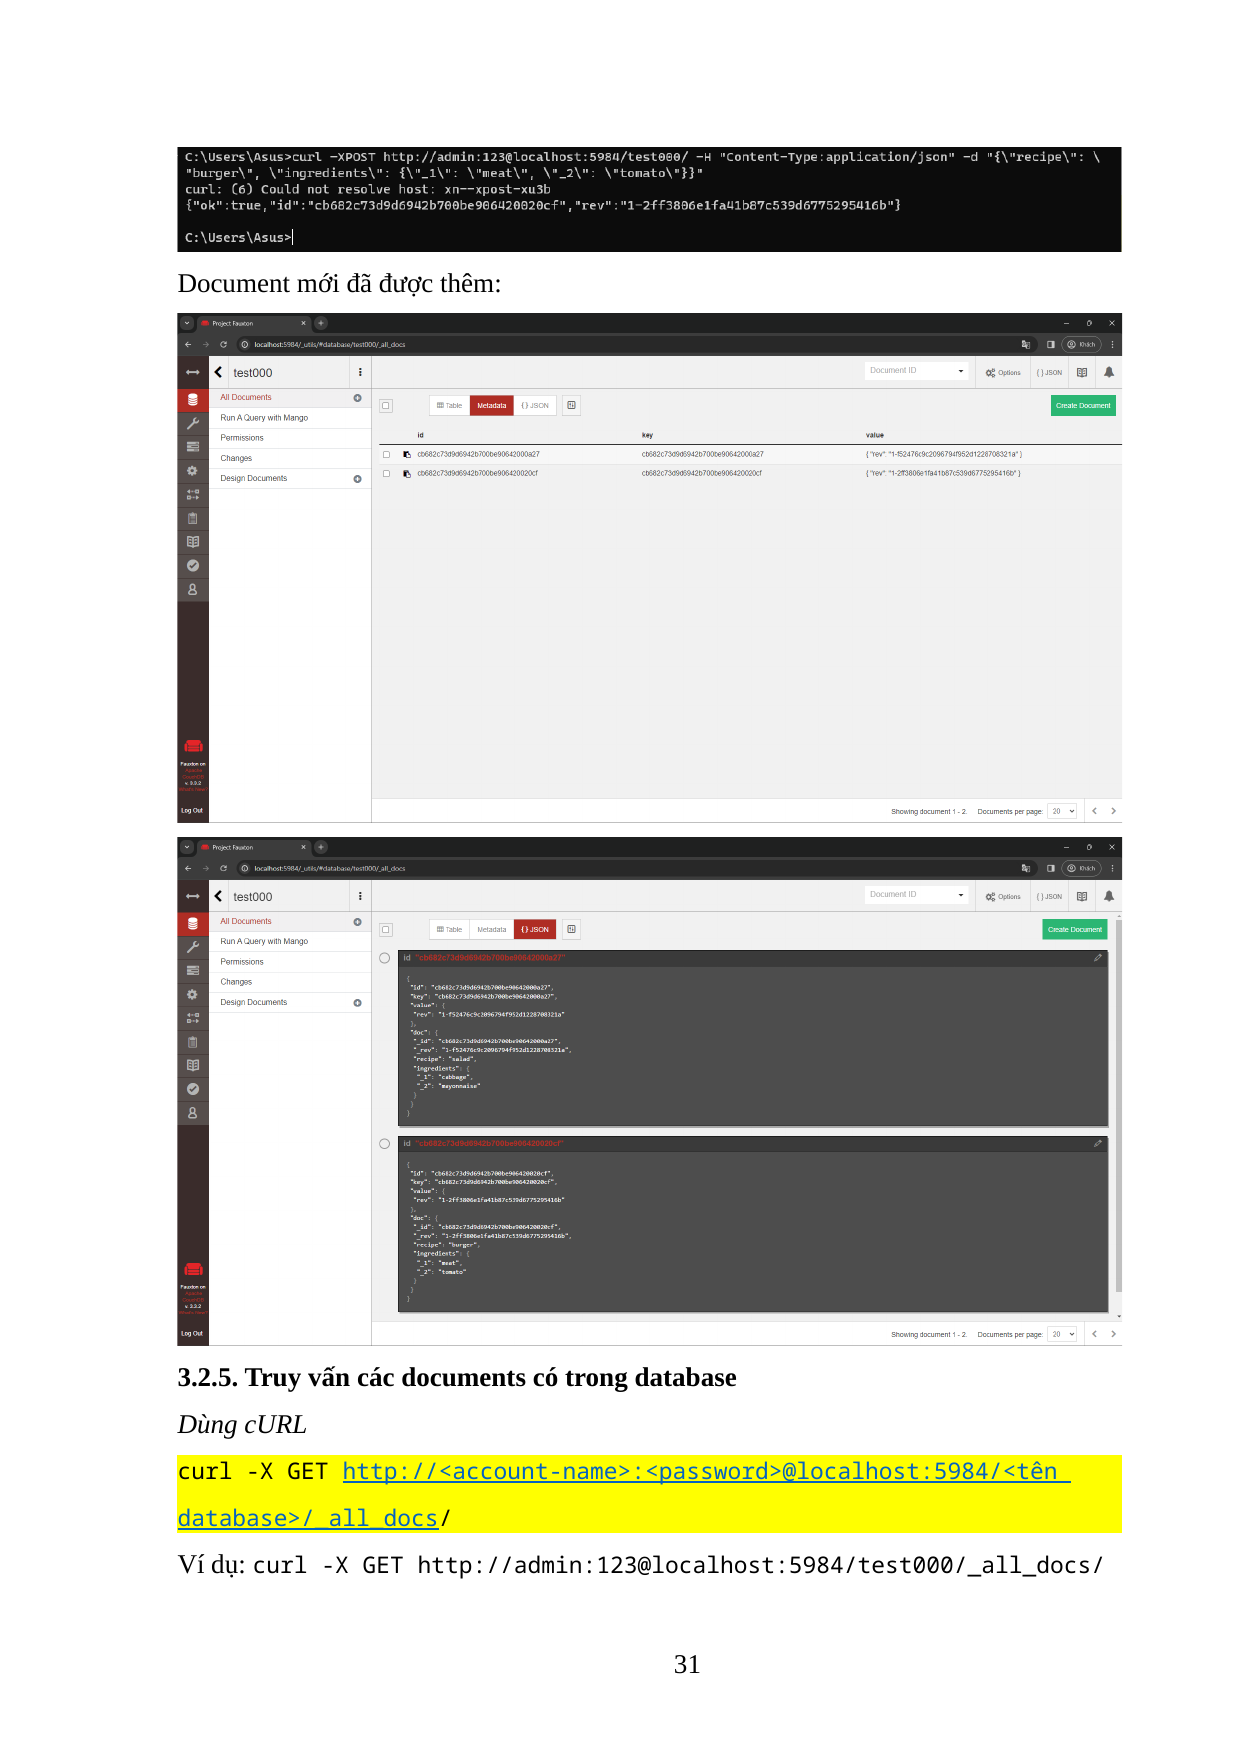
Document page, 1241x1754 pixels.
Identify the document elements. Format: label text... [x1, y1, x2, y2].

text curl -X GET http://<account-name>:<password>@localhost:5984/<tên database>/_all_docs/ [177, 1455, 1122, 1533]
picture [177, 837, 1123, 1346]
text Document mới đã được thêm: [177, 267, 1122, 298]
text Dùng cURL [177, 1408, 1122, 1439]
picture [177, 313, 1123, 823]
text Ví dụ: curl -X GET http://admin:123@localhost:5984/test000/_all_docs/ [177, 1549, 1122, 1581]
subtitle 3.2.5. Truy vấn các documents có trong database [177, 1362, 1122, 1393]
picture [177, 147, 1122, 252]
